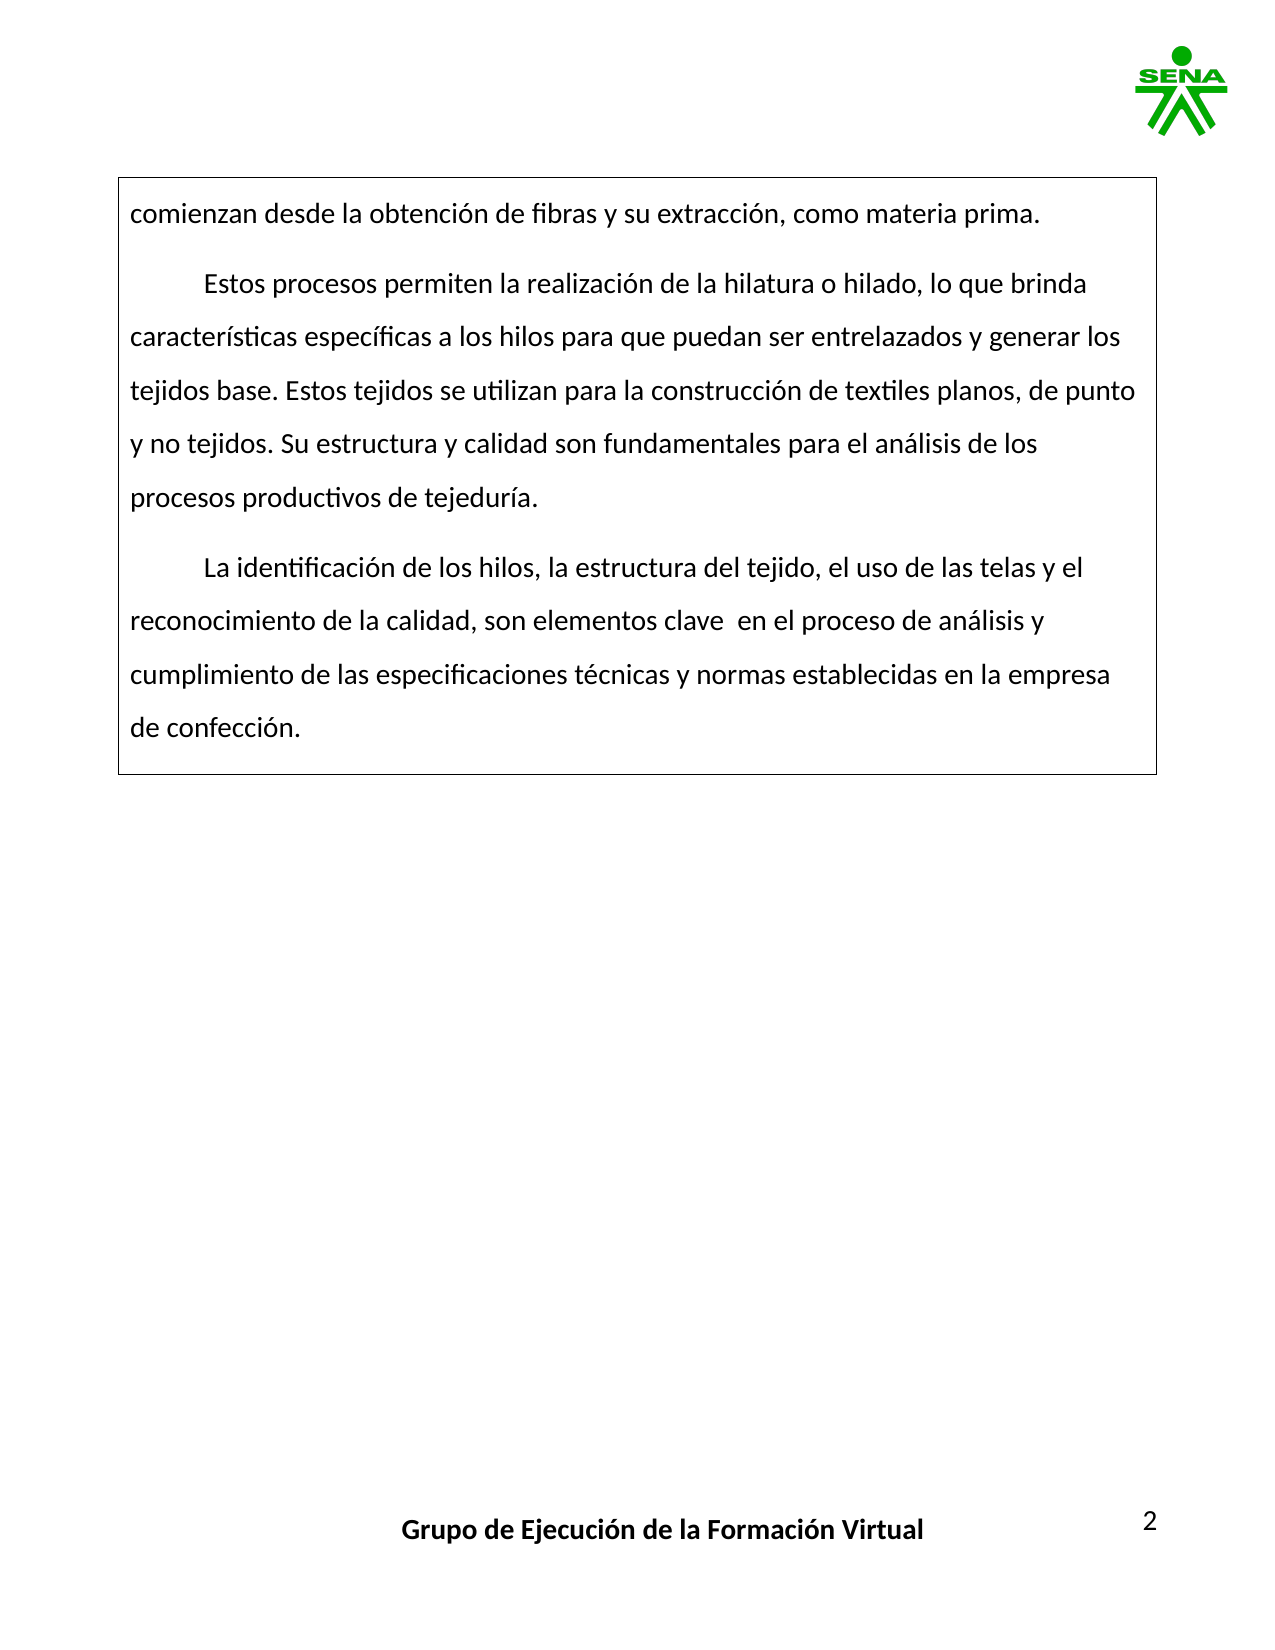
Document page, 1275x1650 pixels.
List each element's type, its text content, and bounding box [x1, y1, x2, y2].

picture [1135, 46, 1228, 136]
